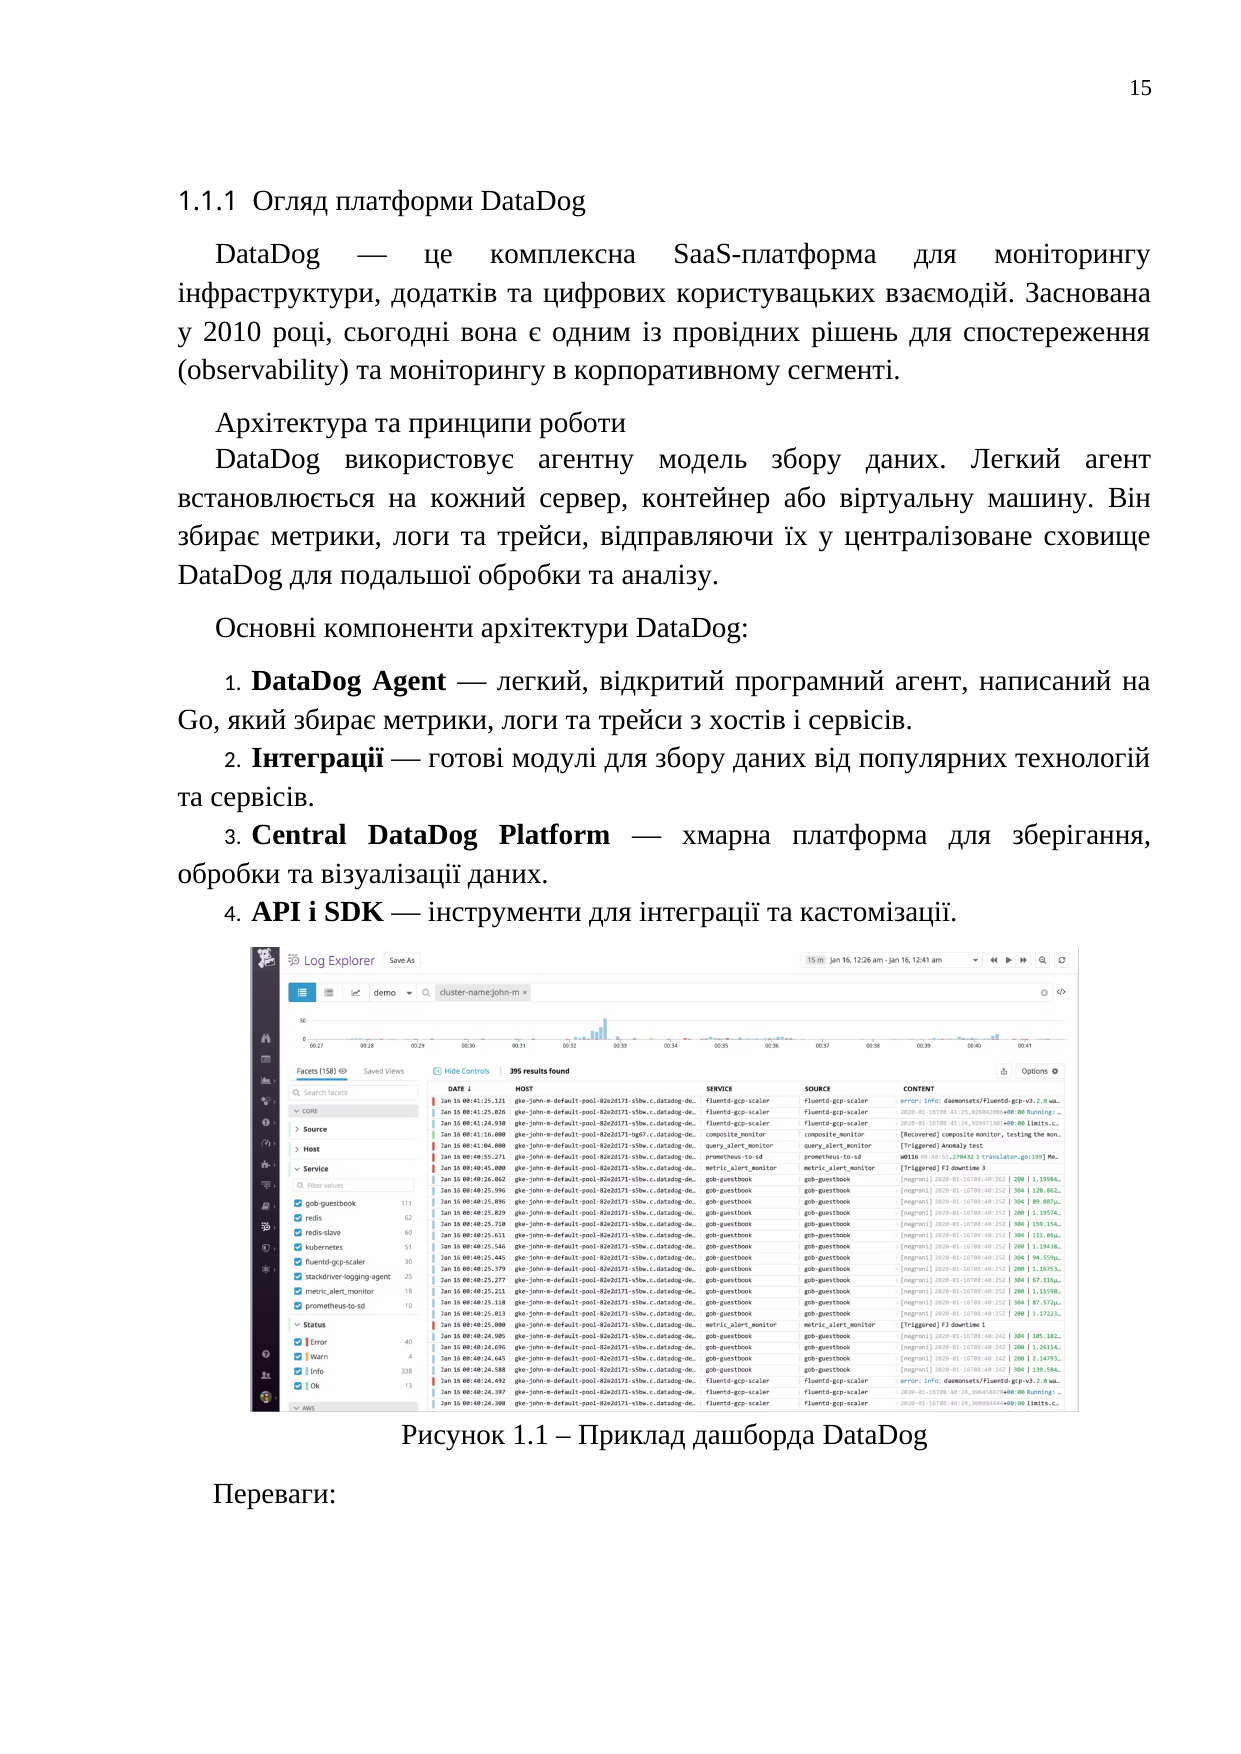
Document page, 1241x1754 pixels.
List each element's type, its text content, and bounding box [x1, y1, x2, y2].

list DataDog Agent — легкий, відкритий програмний агент, написаний на Go, який збирає метрики, логи та трейси з хостів і сервісів. [177, 663, 1152, 735]
list Інтеграції — готові модулі для збору даних від популярних технологій та сервісів. [177, 740, 1152, 812]
text DataDog — це комплексна SaaS-платформа для моніторингу інфраструктури, додатків та цифрових користувацьких взаємодій. Заснована у 2010 році, сьогодні вона є одним із провідних рішень для спостереження (observability) та моніторингу в корпоративному сегменті. [177, 237, 1152, 386]
list Central DataDog Platform — хмарна платформа для зберігання, обробки та візуалізації даних. [177, 817, 1152, 889]
picture [250, 947, 1079, 1412]
text Основні компоненти архітектури DataDog: [177, 610, 1152, 644]
text Переваги: [177, 1476, 1152, 1509]
list API і SDK — інструменти для інтеграції та кастомізації. [177, 894, 1152, 928]
subtitle Архітектура та принципи роботи [177, 405, 1152, 439]
text DataDog використовує агентну модель збору даних. Легкий агент встановлюється на кожний сервер, контейнер або віртуальну машину. Він збирає метрики, логи та трейси, відправляючи їх у централізоване сховище DataDog для подальшої обробки та аналізу. [177, 441, 1152, 591]
subtitle Огляд платформи DataDog [177, 181, 1152, 218]
